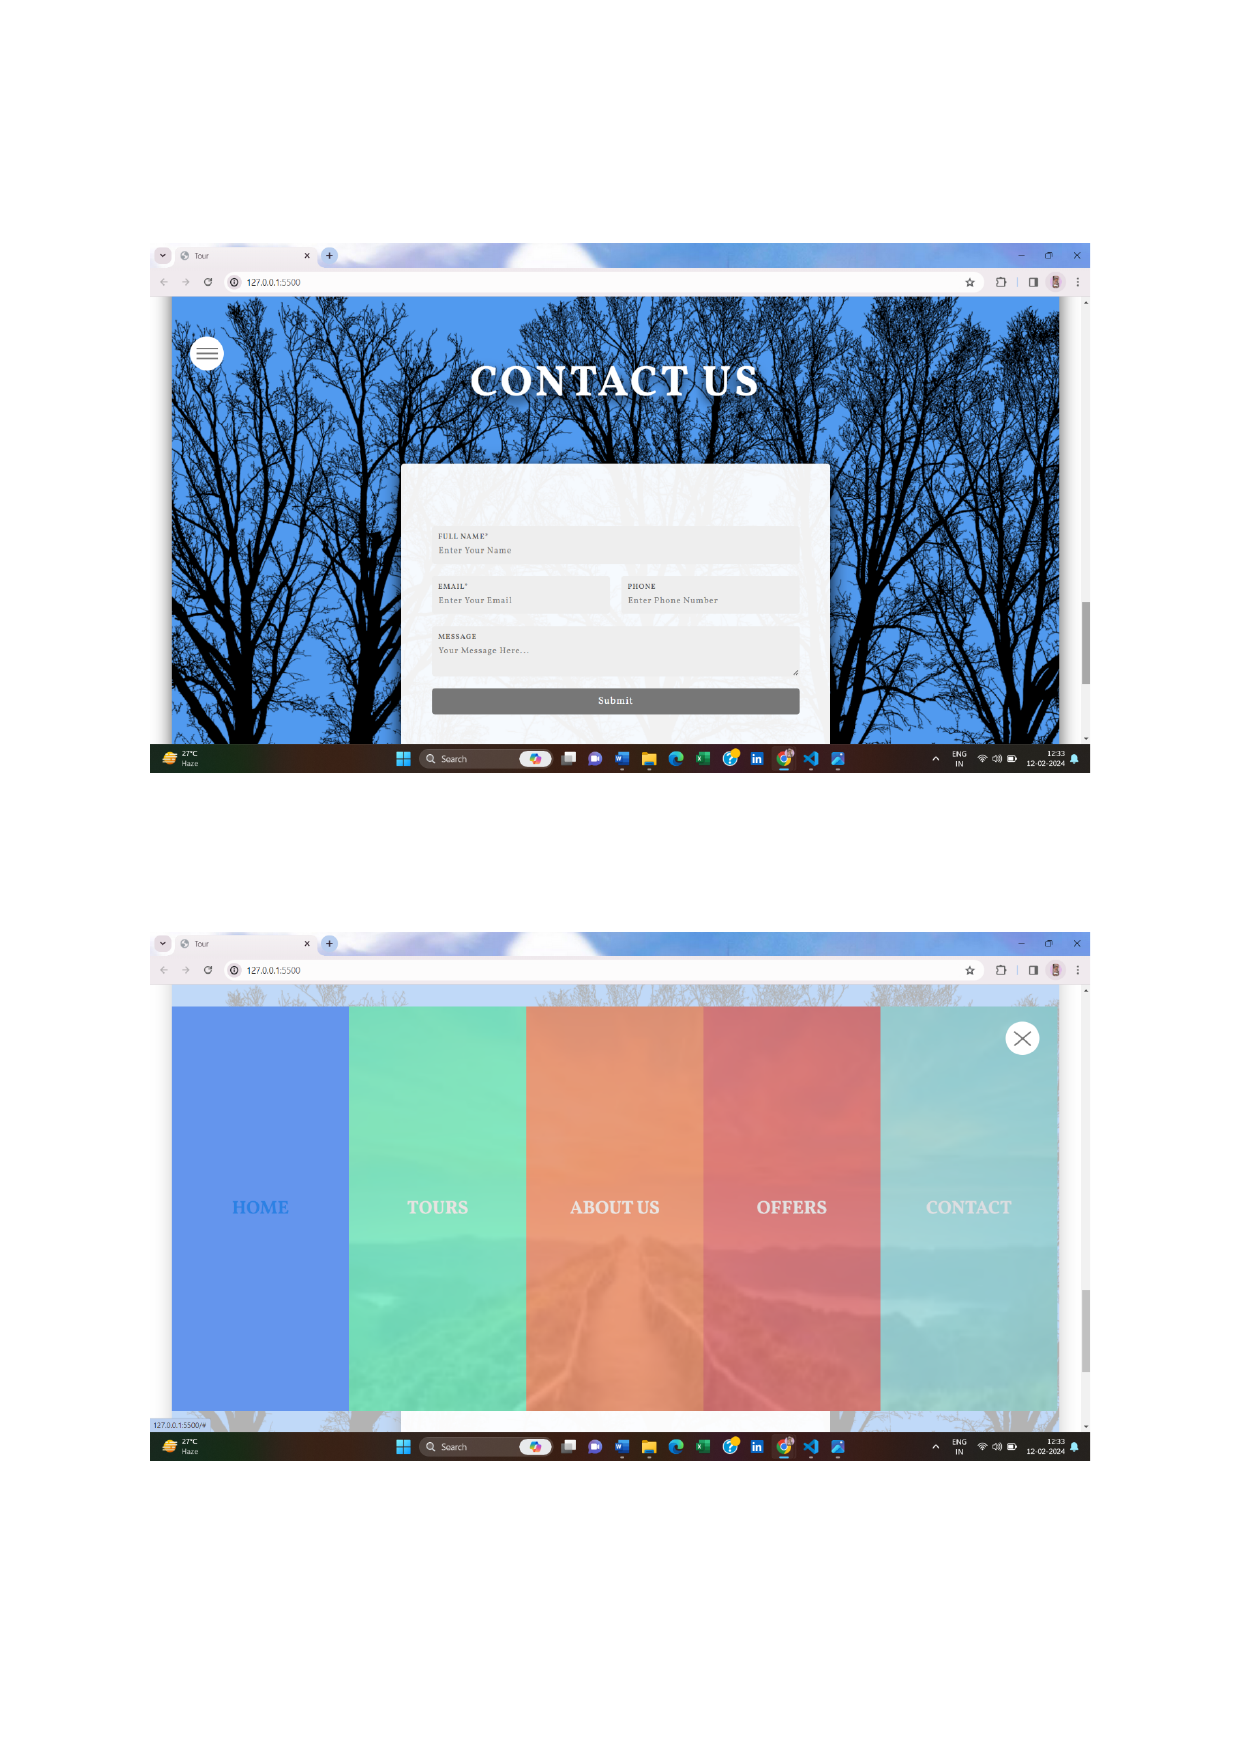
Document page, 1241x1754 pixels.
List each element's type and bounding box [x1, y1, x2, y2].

picture [150, 932, 1091, 1461]
picture [150, 243, 1091, 773]
